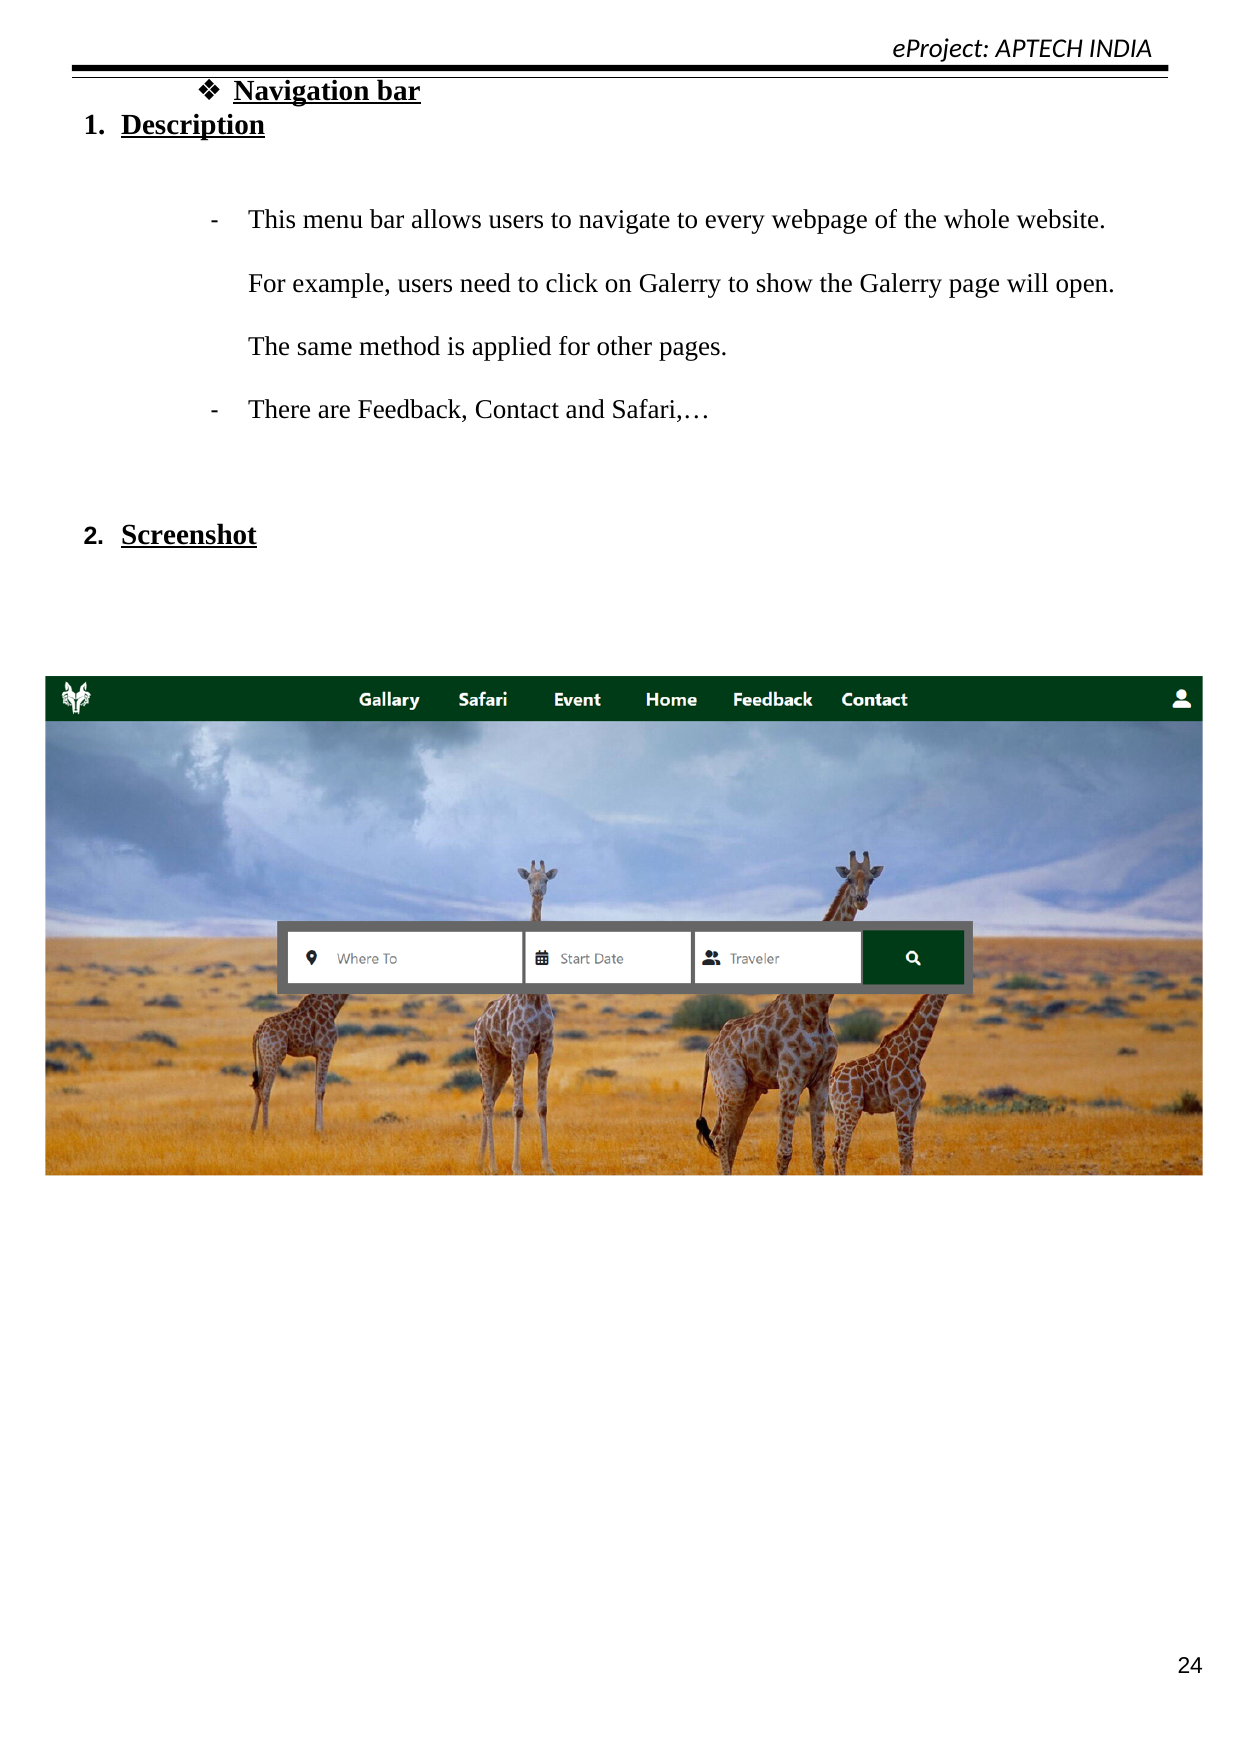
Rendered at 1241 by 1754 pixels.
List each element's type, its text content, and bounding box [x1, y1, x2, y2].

list This menu bar allows users to navigate to every webpage of the whole website. For example, users need to click on Galerry to show the Galerry page will open. The same method is applied for other pages. [210, 202, 1148, 361]
list Description [83, 110, 1203, 141]
list Screenshot [83, 517, 1203, 551]
picture [45, 674, 1203, 1176]
list Navigation bar [196, 73, 1203, 106]
list There are Feedback, Contact and Safari,… [210, 392, 1148, 426]
